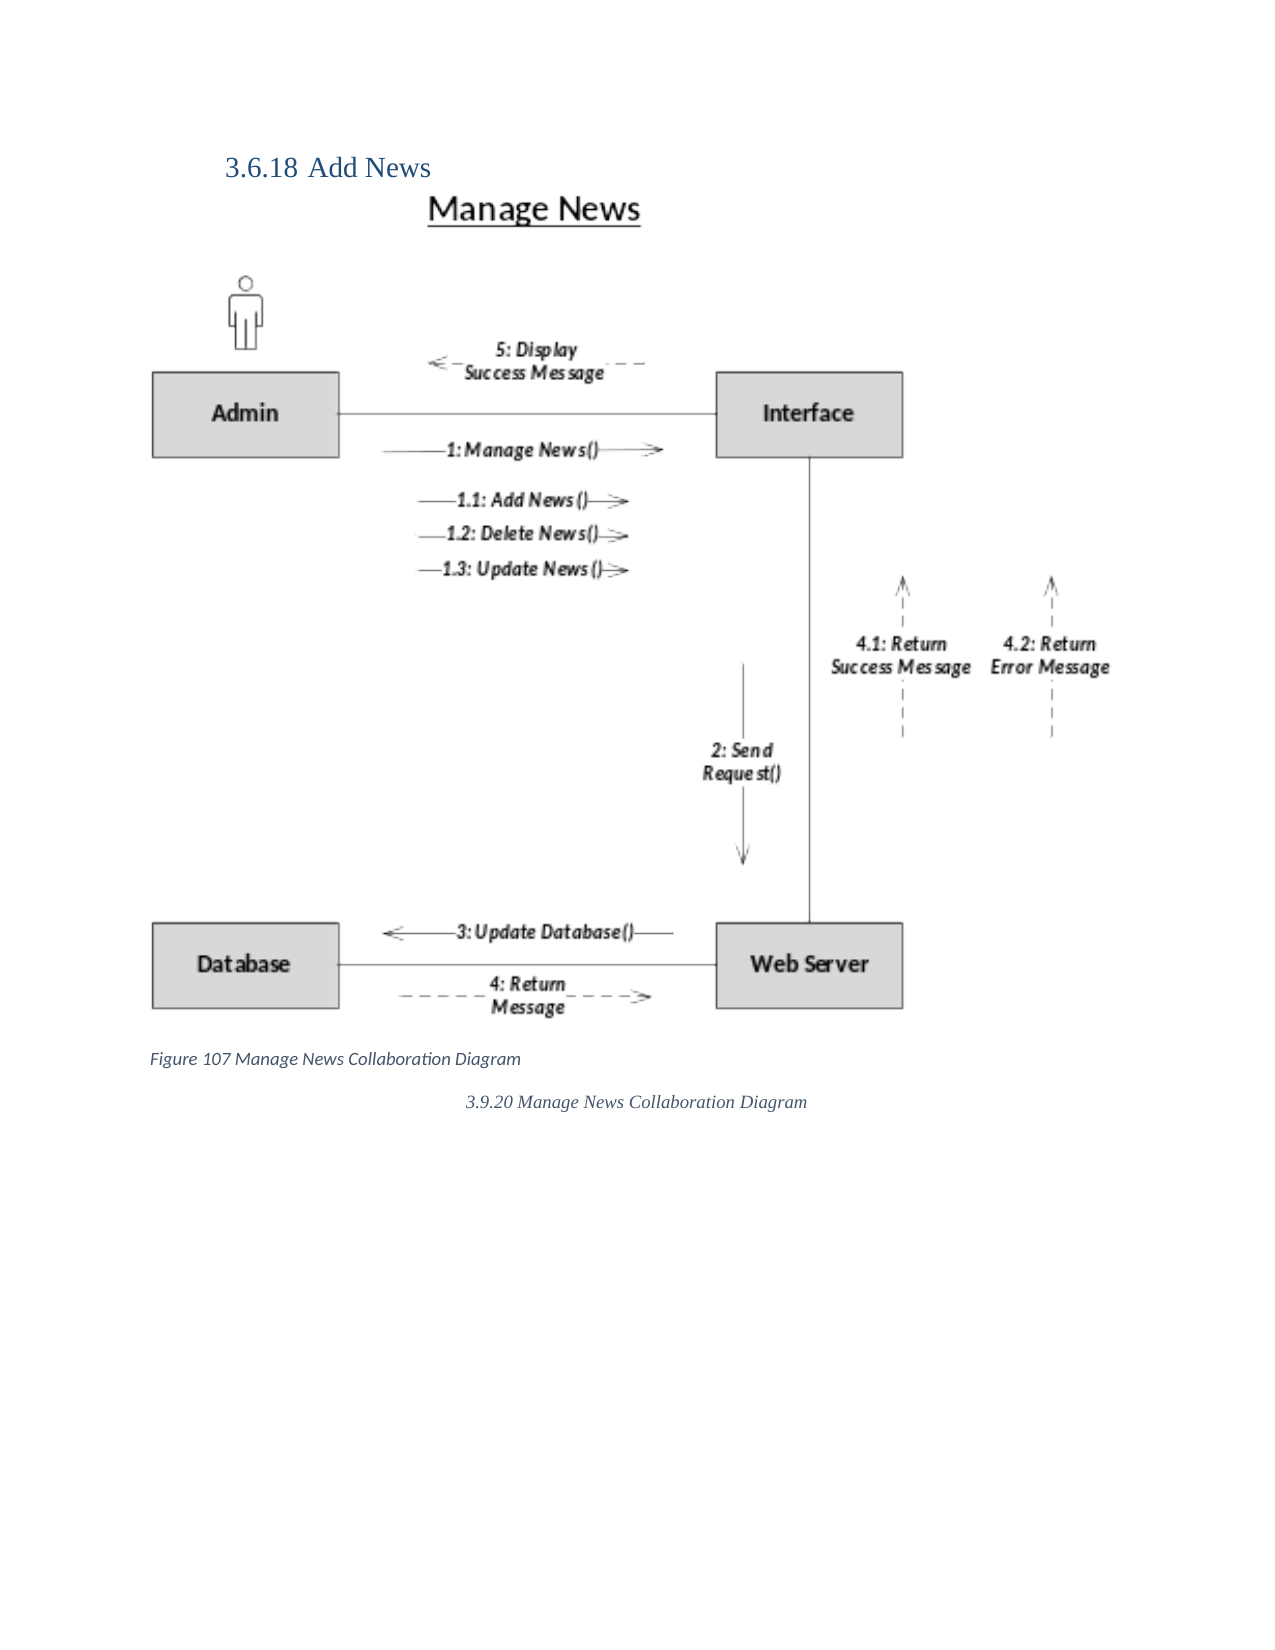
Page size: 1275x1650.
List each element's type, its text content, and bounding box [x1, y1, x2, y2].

text 3.9.20 Manage News Collaboration Diagram [150, 1091, 1125, 1112]
subtitle Add News [225, 150, 1125, 183]
